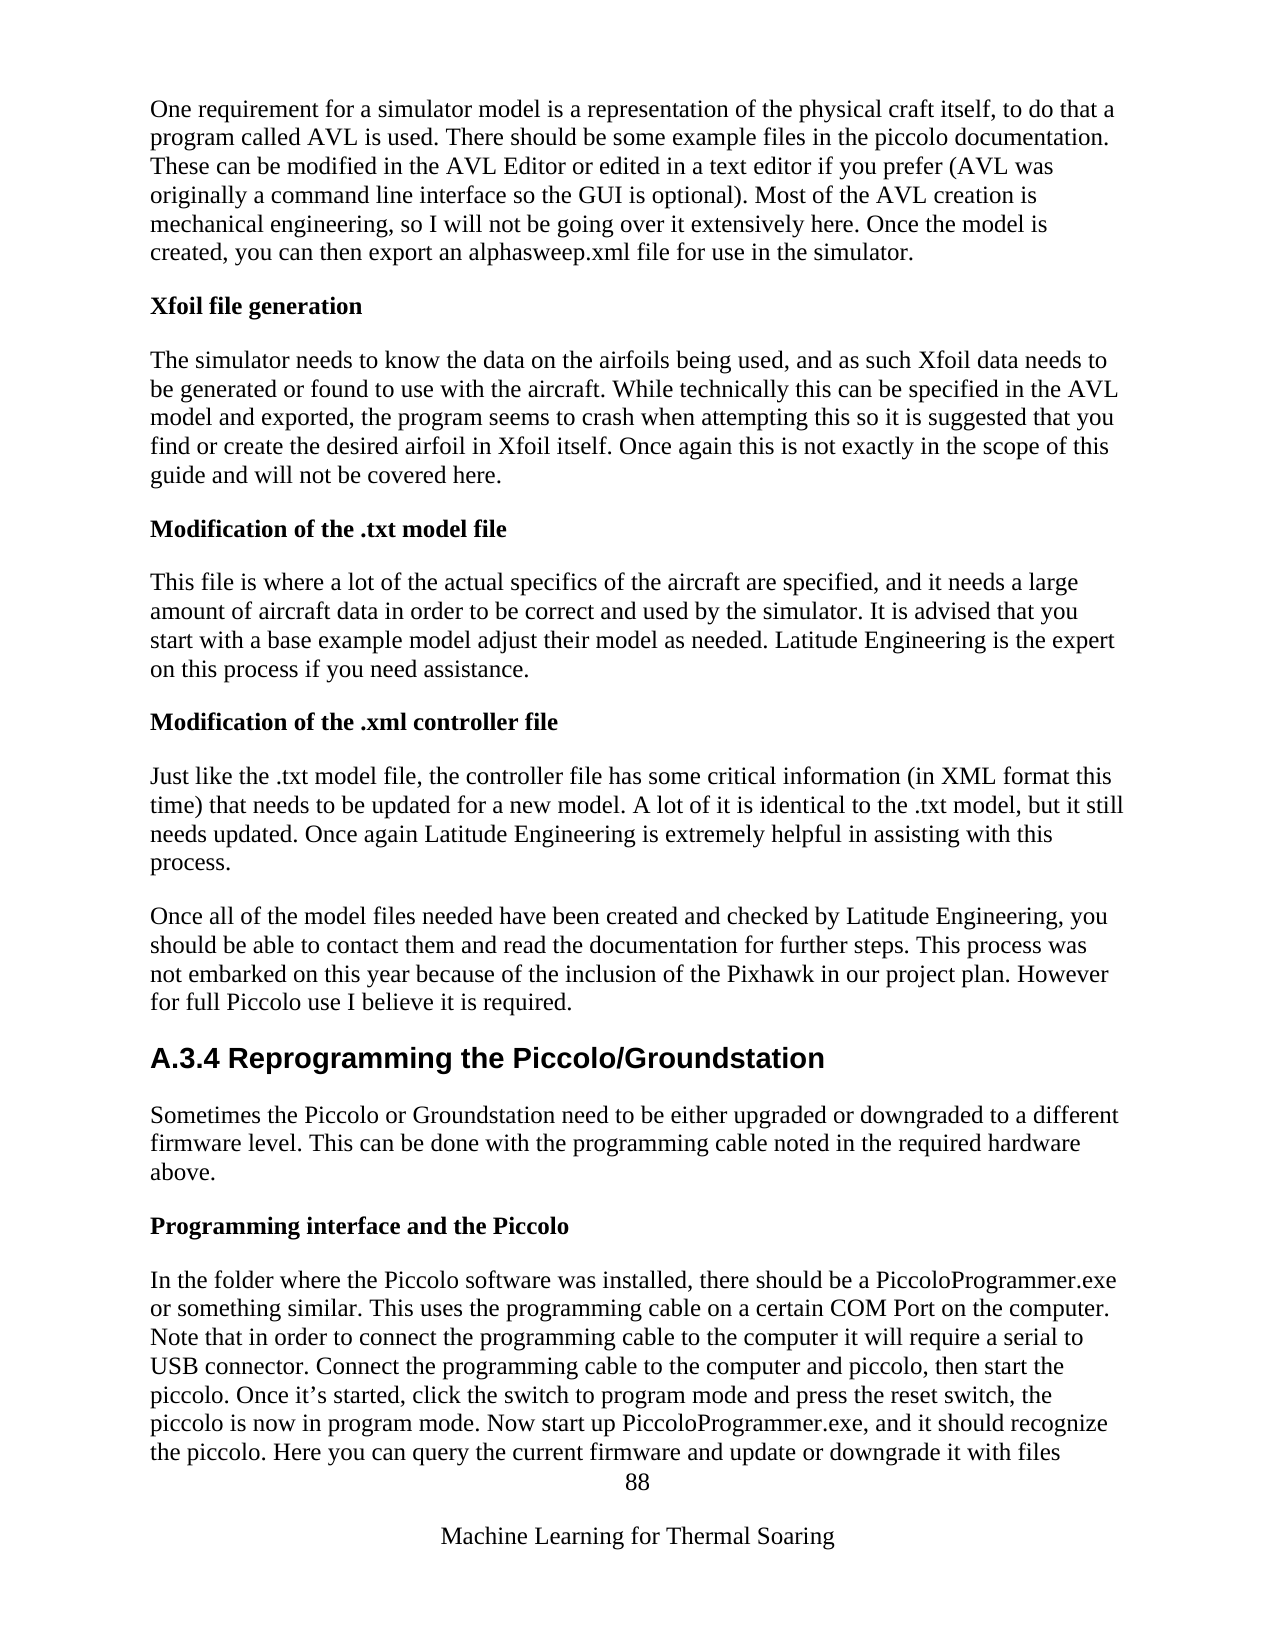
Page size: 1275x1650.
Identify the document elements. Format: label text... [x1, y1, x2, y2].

text Just like the .txt model file, the controller file has some critical information (in XML format this time) that needs to be updated for a new model. A lot of it is identical to the .txt model, but it still needs updated. Once again Latitude Engineering is extremely helpful in assisting with this process. [150, 761, 1125, 876]
text This file is where a lot of the actual specifics of the aircraft are specified, and it needs a large amount of aircraft data in order to be correct and used by the simulator. It is advised that you start with a base example model adjust their model as needed. Latitude Engineering is the expert on this process if you need assistance. [150, 567, 1125, 682]
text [150, 1265, 1125, 1466]
text Xfoil file generation [150, 291, 1125, 320]
text Modification of the .xml controller file [150, 707, 1125, 736]
text Programming interface and the Piccolo [150, 1211, 1125, 1240]
subtitle A.3.4 Reprogramming the Piccolo/Groundstation [150, 1041, 1125, 1075]
text The simulator needs to know the data on the airfoils being used, and as such was origianlly Quadcopter. iLatitude Engineering built a GUI forXfoil data needs to be generated or found to use with the aircraft. While technically this can be specified in the AVL model and exported, the program seems to crash when attempting this so it is suggested that you find or create the desired airfoil in Xfoil itself. Once again this is not exactly in the scope of this guide and will not be covered here. [150, 345, 1125, 489]
text Once all of the model files needed have been created and checked by Latitude Engineering, you should be able to contact them and read the documentation for further steps. This process was not embarked on this year because of the inclusion of the Pixhawk in our project plan. However for full Piccolo use I believe it is required. [150, 901, 1125, 1016]
text Modification of the .txt model file [150, 514, 1125, 542]
text One requirement for a simulator model is a representation of the physical craft itself, to do that a program called AVL is used. There should be some example files in the piccolo documentation. These can be modified in the AVL Editor or edited in a text editor if you prefer (AVL was originally a command line interface so the GUI is optional). Most of the AVL creation is mechanical engineering, so I will not be going over it extensively here. Once the model is created, you can then export an alphasweep.xml file for use in the simulator. [150, 94, 1125, 266]
text Sometimes the Piccolo or Groundstation need to be either upgraded or downgraded to a different firmware level. This can be done with the programming cable noted in the required hardware above. [150, 1100, 1125, 1186]
